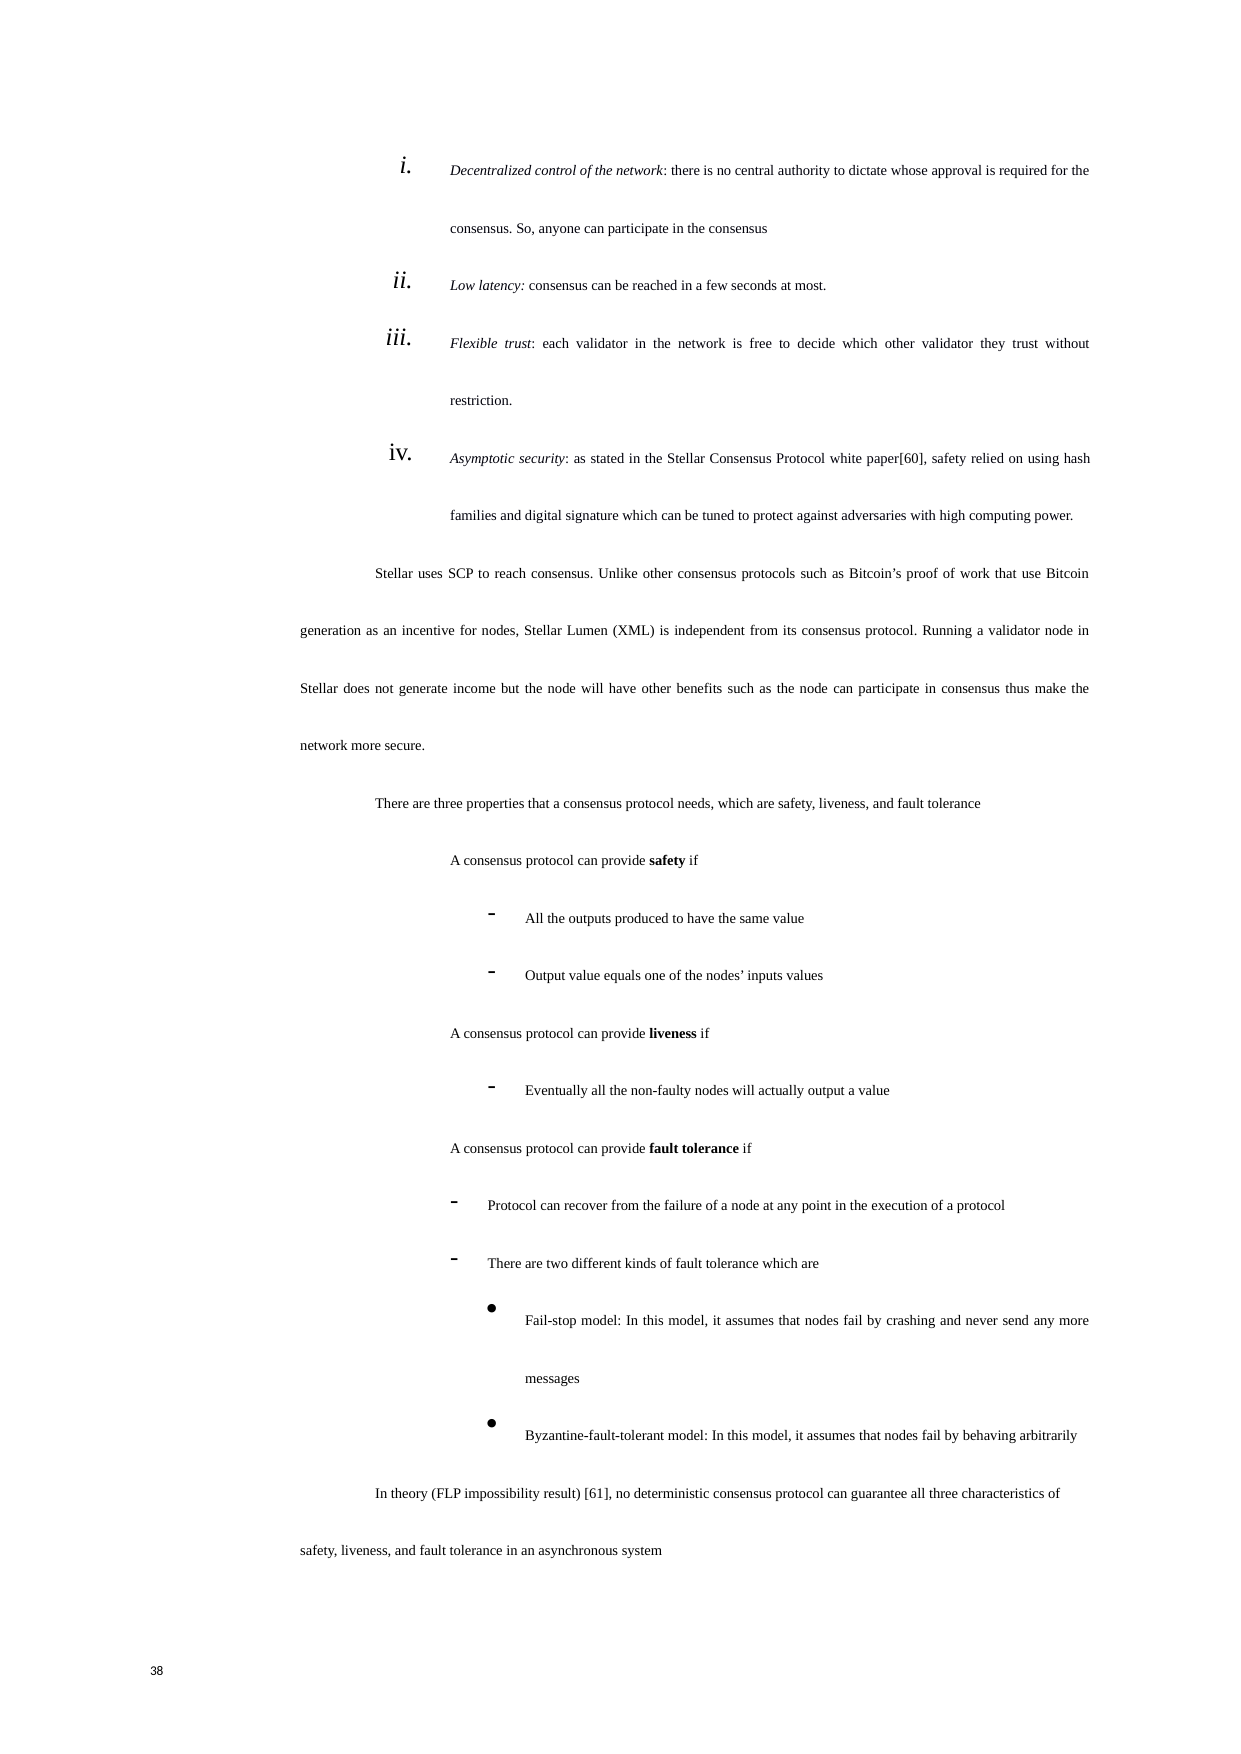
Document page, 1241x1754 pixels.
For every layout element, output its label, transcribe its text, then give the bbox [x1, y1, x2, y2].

list Flexible trust: each validator in the network is free to decide which other validator they trust without restriction. [412, 322, 1090, 409]
text A consensus protocol can provide safety if [150, 840, 1090, 869]
list Output value equals one of the nodes’ inputs values [487, 955, 1090, 984]
text In theory (FLP impossibility result) [61], no deterministic consensus protocol can guarantee all three characteristics of safety, liveness, and fault tolerance in an asynchronous system [300, 1472, 1090, 1559]
list Byzantine-fault-tolerant model: In this model, it assumes that nodes fail by behaving arbitrarily [487, 1415, 1090, 1444]
list Fail-stop model: In this model, it assumes that nodes fail by crashing and never send any more messages [487, 1300, 1090, 1386]
list Eventually all the non-faulty nodes will actually output a value [487, 1070, 1090, 1099]
list Low latency: consensus can be reached in a few seconds at most. [412, 265, 1090, 294]
list All the outputs produced to have the same value [487, 897, 1090, 926]
list Decentralized control of the network: there is no central authority to dictate whose approval is required for the consensus. So, anyone can participate in the consensus [412, 150, 1090, 236]
text Stellar uses SCP to reach consensus. Unlike other consensus protocols such as Bitcoin’s proof of work that use Bitcoin generation as an incentive for nodes, Stellar Lumen (XML) is independent from its consensus protocol. Running a validator node in Stellar does not generate income but the node will have other benefits such as the node can participate in consensus thus make the network more secure. [300, 552, 1090, 754]
text There are three properties that a consensus protocol needs, which are safety, liveness, and fault tolerance [300, 782, 1090, 811]
text A consensus protocol can provide liveness if [375, 1012, 1090, 1041]
list Asymptotic security: as stated in the Stellar Consensus Protocol white paper[60], safety relied on using hash families and digital signature which can be tuned to protect against adversaries with high computing power. [412, 437, 1090, 524]
list There are two different kinds of fault tolerance which are [450, 1242, 1090, 1271]
text A consensus protocol can provide fault tolerance if [375, 1127, 1090, 1156]
list Protocol can recover from the failure of a node at any point in the execution of a protocol [450, 1185, 1090, 1214]
